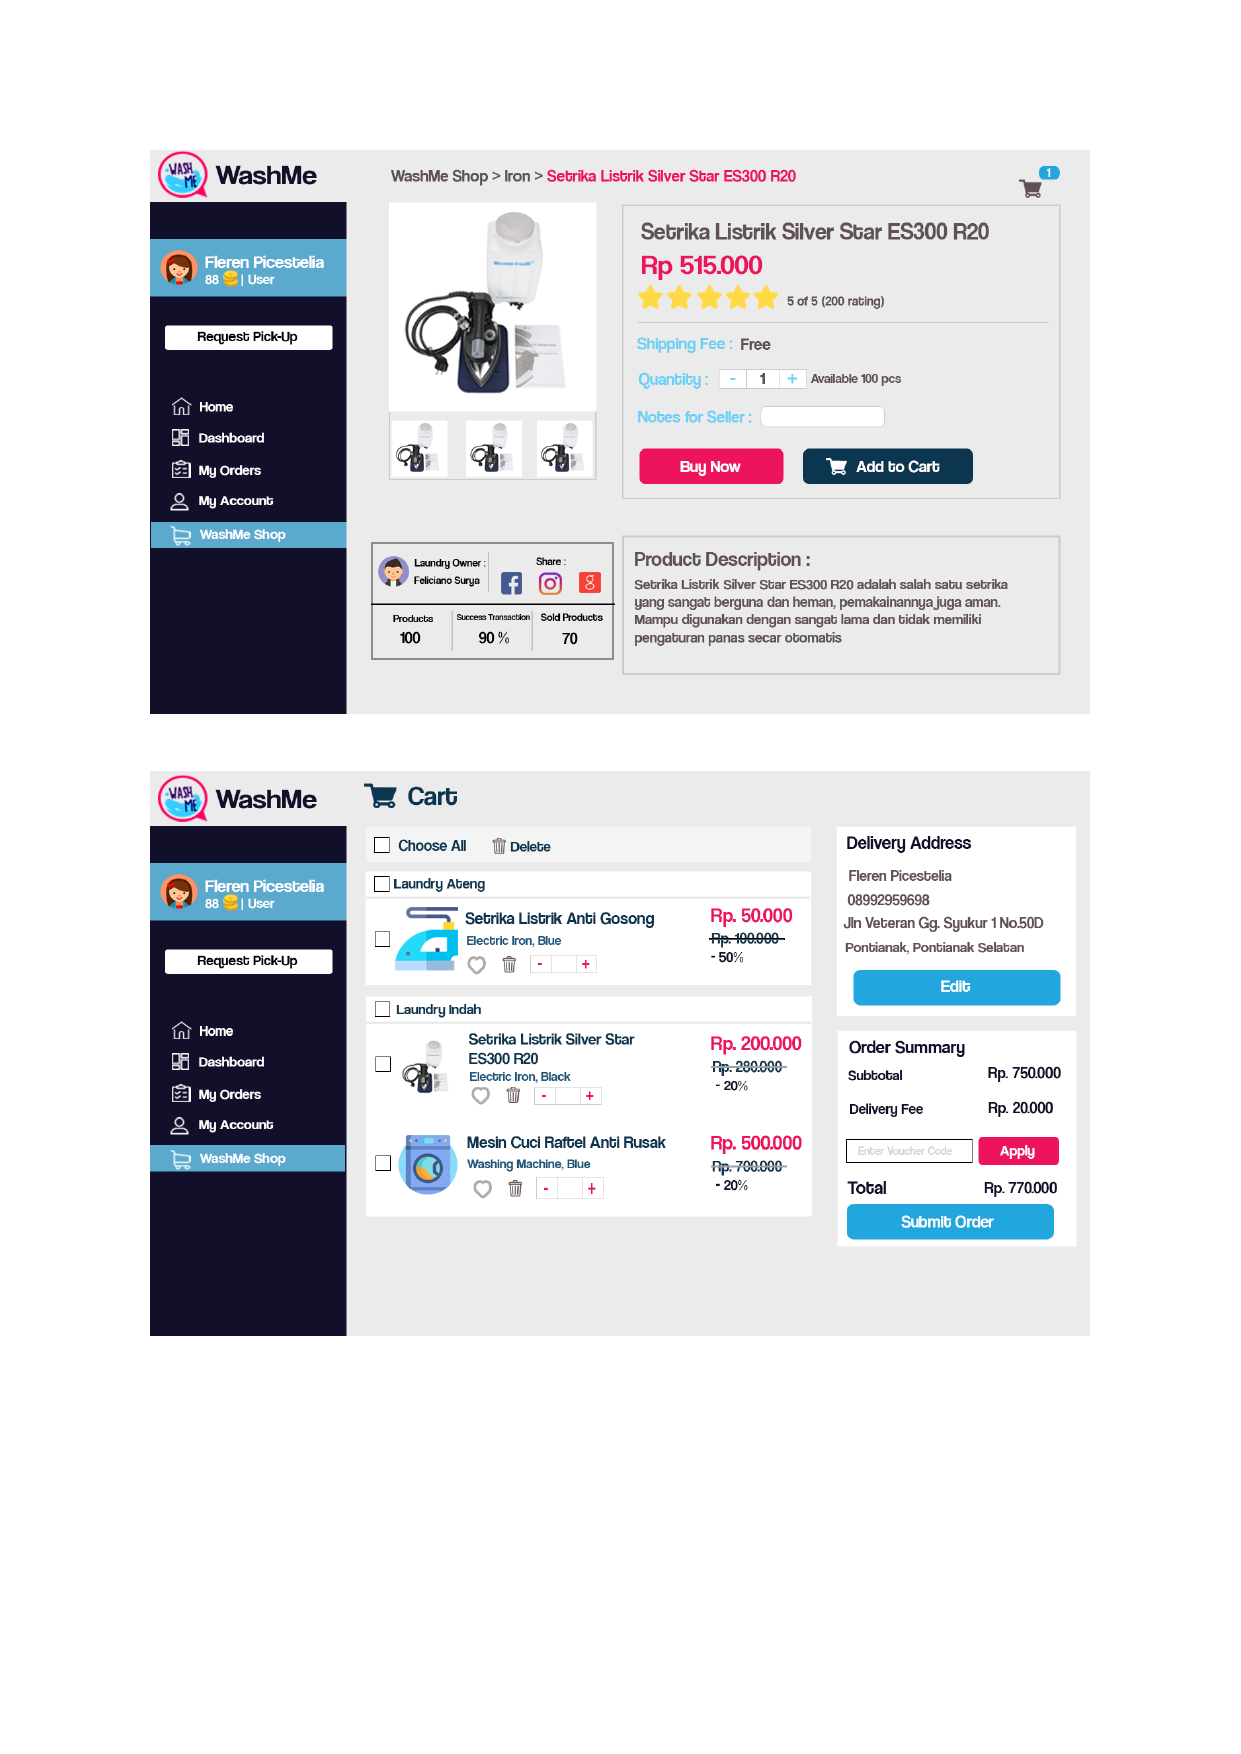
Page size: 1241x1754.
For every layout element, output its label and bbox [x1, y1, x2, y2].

picture [150, 771, 1091, 1336]
picture [150, 150, 1091, 714]
